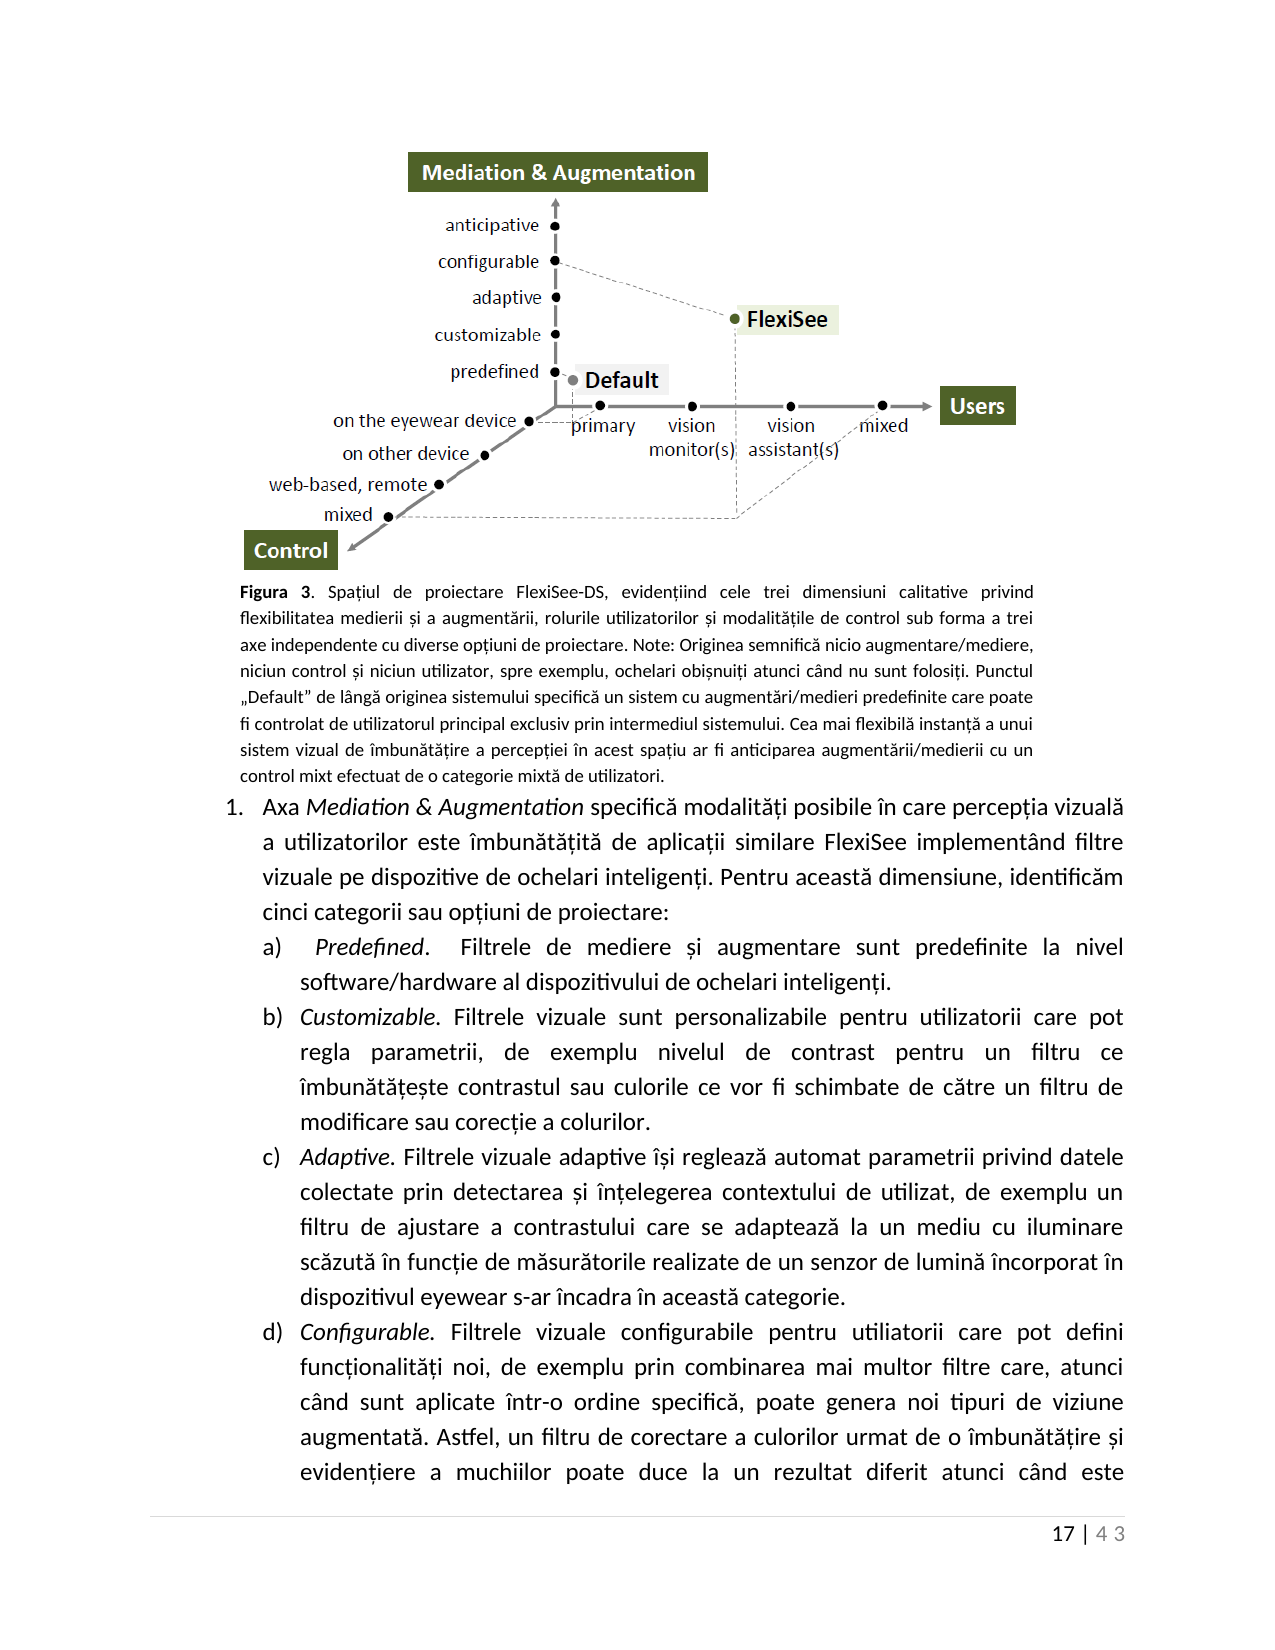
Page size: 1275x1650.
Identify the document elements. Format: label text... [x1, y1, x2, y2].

list Customizable. Filtrele vizuale sunt personalizabile pentru utilizatorii care pot regla parametrii, de exemplu nivelul de contrast pentru un filtru ce îmbunătățește contrastul sau culorile ce vor fi schimbate de către un filtru de modificare sau corecție a colurilor. [262, 1001, 1125, 1137]
list Predefined. Filtrele de mediere și augmentare sunt predefinite la nivel software/hardware al dispozitivului de ochelari inteligenți. [262, 931, 1125, 997]
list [262, 1316, 1125, 1487]
list Axa Mediation & Augmentation specifică modalități posibile în care percepția vizuală a utilizatorilor este îmbunătățită de aplicații similare FlexiSee implementând filtre vizuale pe dispozitive de ochelari inteligenți. Pentru această dimensiune, identificăm cinci categorii sau opțiuni de proiectare: [225, 791, 1125, 927]
list Adaptive. Filtrele vizuale adaptive își reglează automat parametrii privind datele colectate prin detectarea și înțelegerea contextului de utilizat, de exemplu un filtru de ajustare a contrastului care se adaptează la un mediu cu iluminare scăzută în funcție de măsurătorile realizate de un senzor de lumină încorporat în dispozitivul eyewear s-ar încadra în această categorie. [262, 1141, 1125, 1312]
picture [225, 150, 1023, 576]
list Figura 3. Spațiul de proiectare FlexiSee-DS, evidențiind cele trei dimensiuni calitative privind flexibilitatea medierii și a augmentării, rolurile utilizatorilor și modalitățile de control sub forma a trei axe independente cu diverse opțiuni de proiectare. Note: Originea semnifică nicio augmentare/mediere, niciun control și niciun utilizator, spre exemplu, ochelari obișnuiți atunci când nu sunt folosiți. Punctul „Default” de lângă originea sistemului specifică un sistem cu augmentări/medieri predefinite care poate fi controlat de utilizatorul principal exclusiv prin intermediul sistemului. Cea mai flexibilă instanță a unui sistem vizual de îmbunătățire a percepției în acest spațiu ar fi anticiparea augmentării/medierii cu un control mixt efectuat de o categorie mixtă de utilizatori. [240, 580, 1035, 788]
